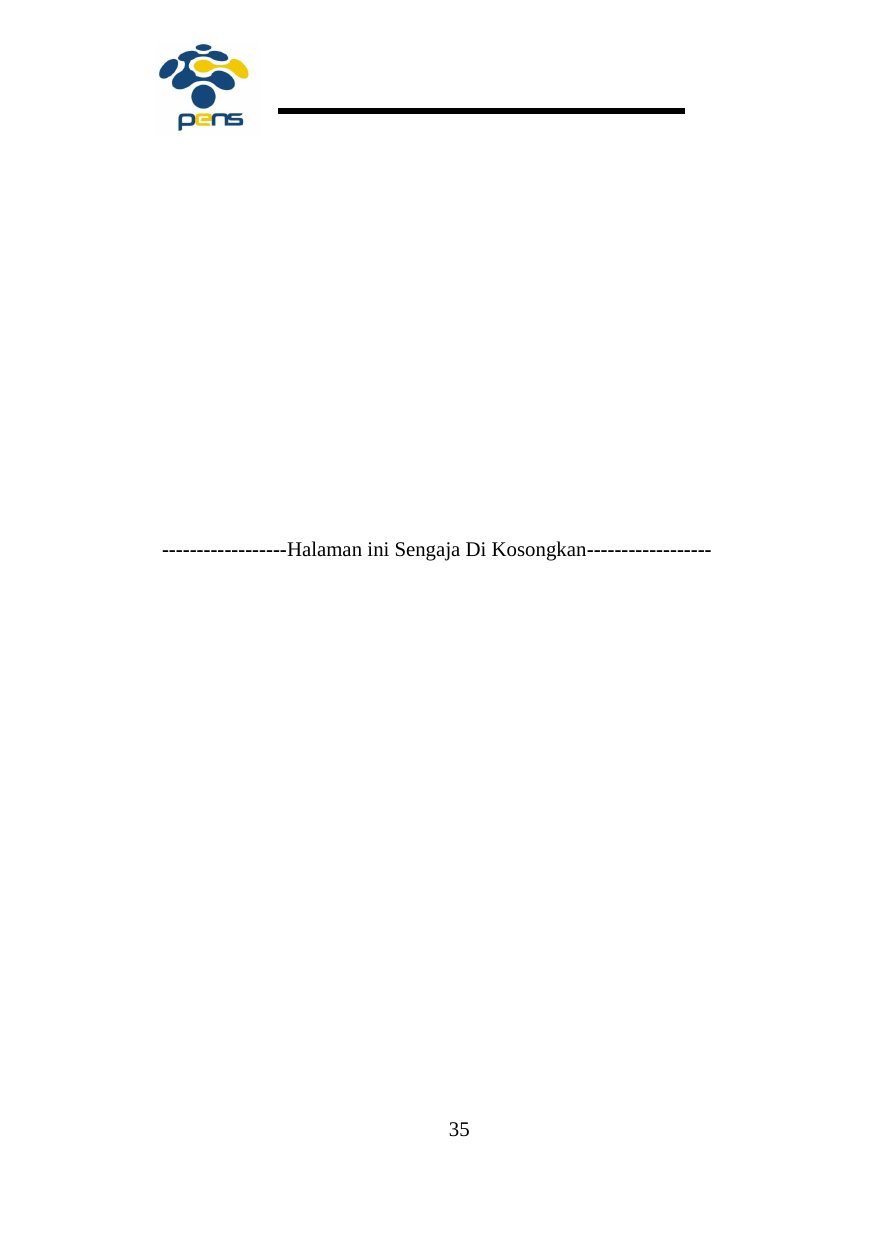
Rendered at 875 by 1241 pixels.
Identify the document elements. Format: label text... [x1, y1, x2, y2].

picture [155, 42, 260, 137]
text ------------------Halaman ini Sengaja Di Kosongkan------------------ [162, 537, 756, 561]
